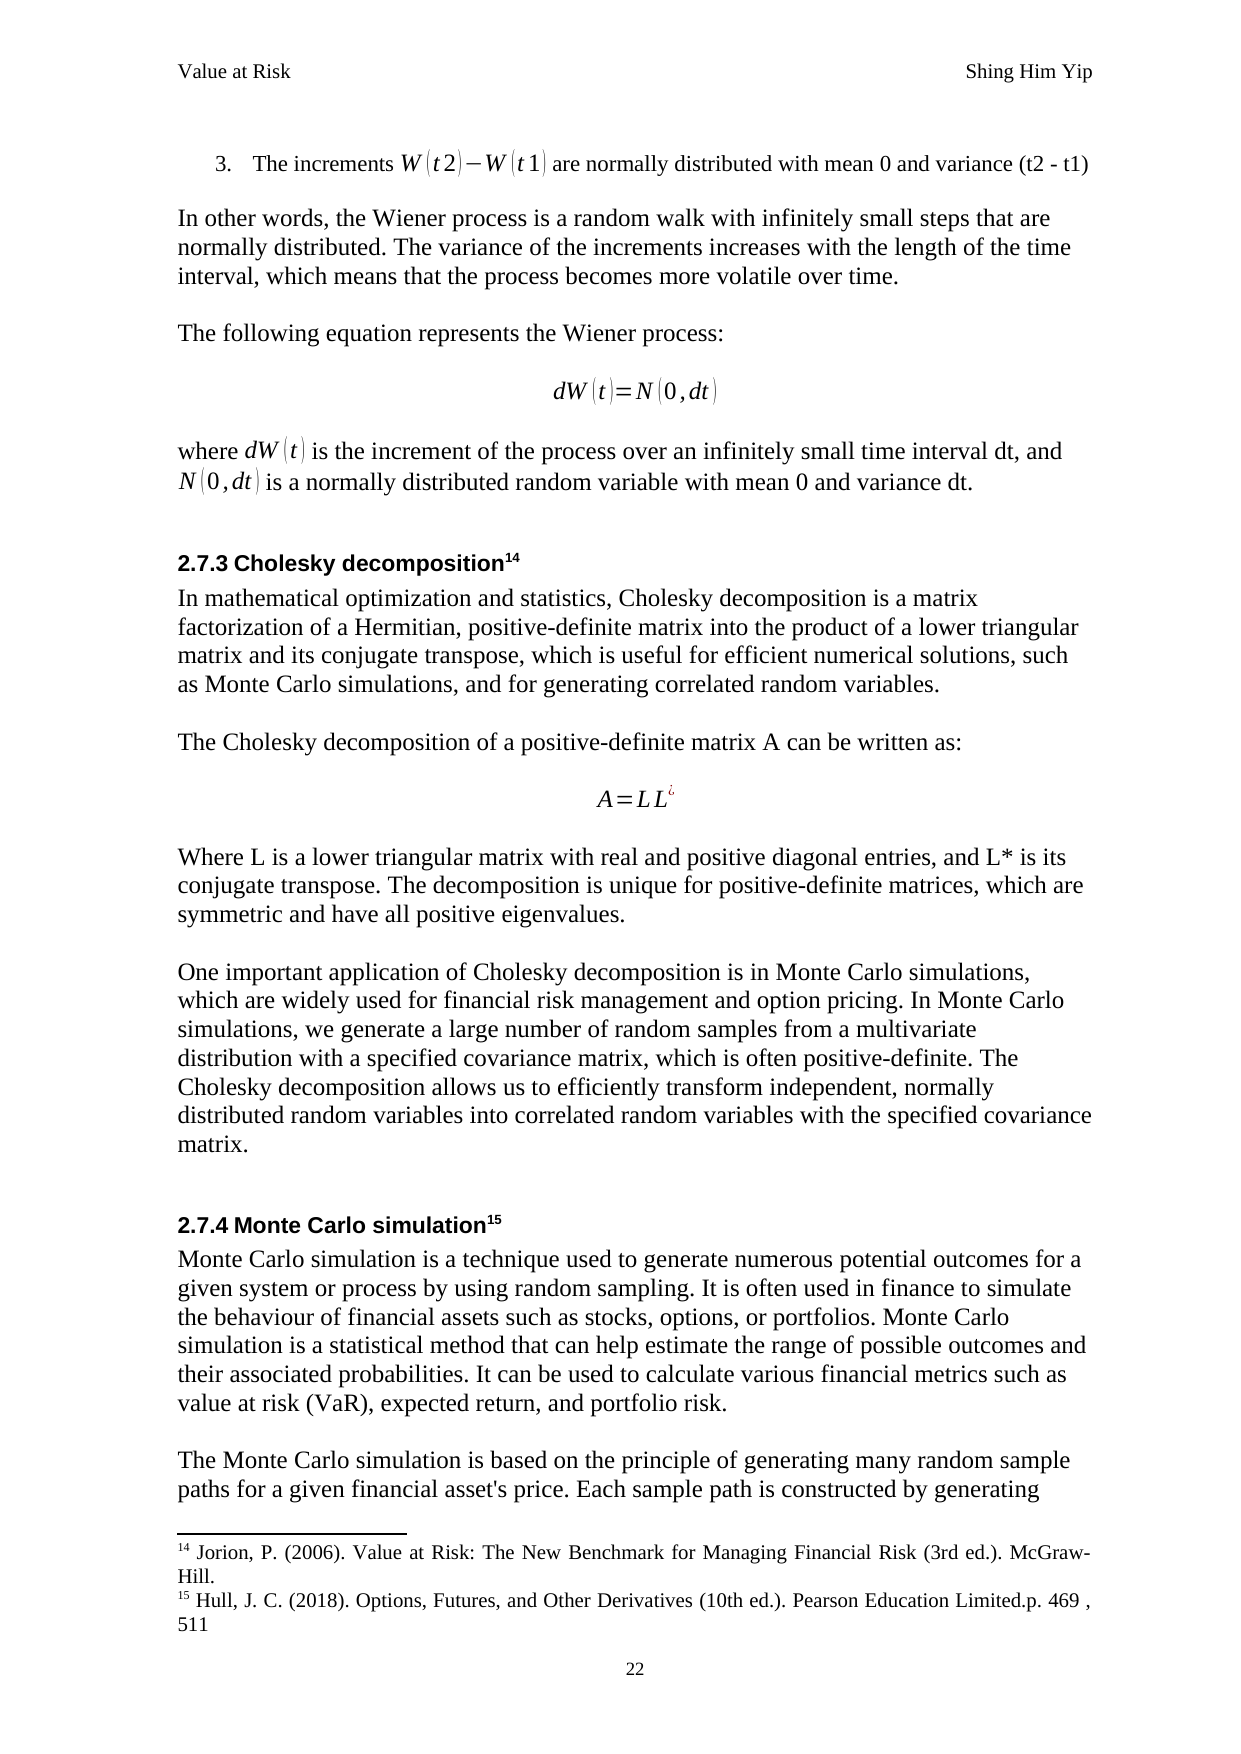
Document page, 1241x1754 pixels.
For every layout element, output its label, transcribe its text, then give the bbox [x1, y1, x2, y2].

text Monte Carlo simulation is a technique used to generate numerous potential outcomes for a given system or process by using random sampling. It is often used in finance to simulate the behaviour of financial assets such as stocks, options, or portfolios. Monte Carlo simulation is a statistical method that can help estimate the range of possible outcomes and their associated probabilities. It can be used to calculate various financial metrics such as value at risk (VaR), expected return, and portfolio risk. [177, 1244, 1092, 1417]
text The following equation represents the Wiener process: [177, 318, 1092, 347]
list The increments are normally distributed with mean 0 and variance (t2 - t1) [215, 148, 1092, 178]
text The Cholesky decomposition of a positive-definite matrix A can be written as: [177, 727, 1092, 755]
text Where L is a lower triangular matrix with real and positive diagonal entries, and L* is its conjugate transpose. The decomposition is unique for positive-definite matrices, which are symmetric and have all positive eigenvalues. [177, 842, 1092, 928]
subtitle Cholesky decomposition [177, 550, 1092, 577]
subtitle Monte Carlo simulation [177, 1212, 1092, 1238]
text where is the increment of the process over an infinitely small time interval dt, and is a normally distributed random variable with mean 0 and variance dt. [177, 435, 1092, 496]
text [177, 1446, 1092, 1503]
text In mathematical optimization and statistics, Cholesky decomposition is a matrix factorization of a Hermitian, positive-definite matrix into the product of a lower triangular matrix and its conjugate transpose, which is useful for efficient numerical solutions, such as Monte Carlo simulations, and for generating correlated random variables. [177, 583, 1092, 698]
text In other words, the Wiener process is a random walk with infinitely small steps that are normally distributed. The variance of the increments increases with the length of the time interval, which means that the process becomes more volatile over time. [177, 203, 1092, 289]
text One important application of Cholesky decomposition is in Monte Carlo simulations, which are widely used for financial risk management and option pricing. In Monte Carlo simulations, we generate a large number of random samples from a multivariate distribution with a specified covariance matrix, which is often positive-definite. The Cholesky decomposition allows us to efficiently transform independent, normally distributed random variables into correlated random variables with the specified covariance matrix. [177, 957, 1092, 1158]
